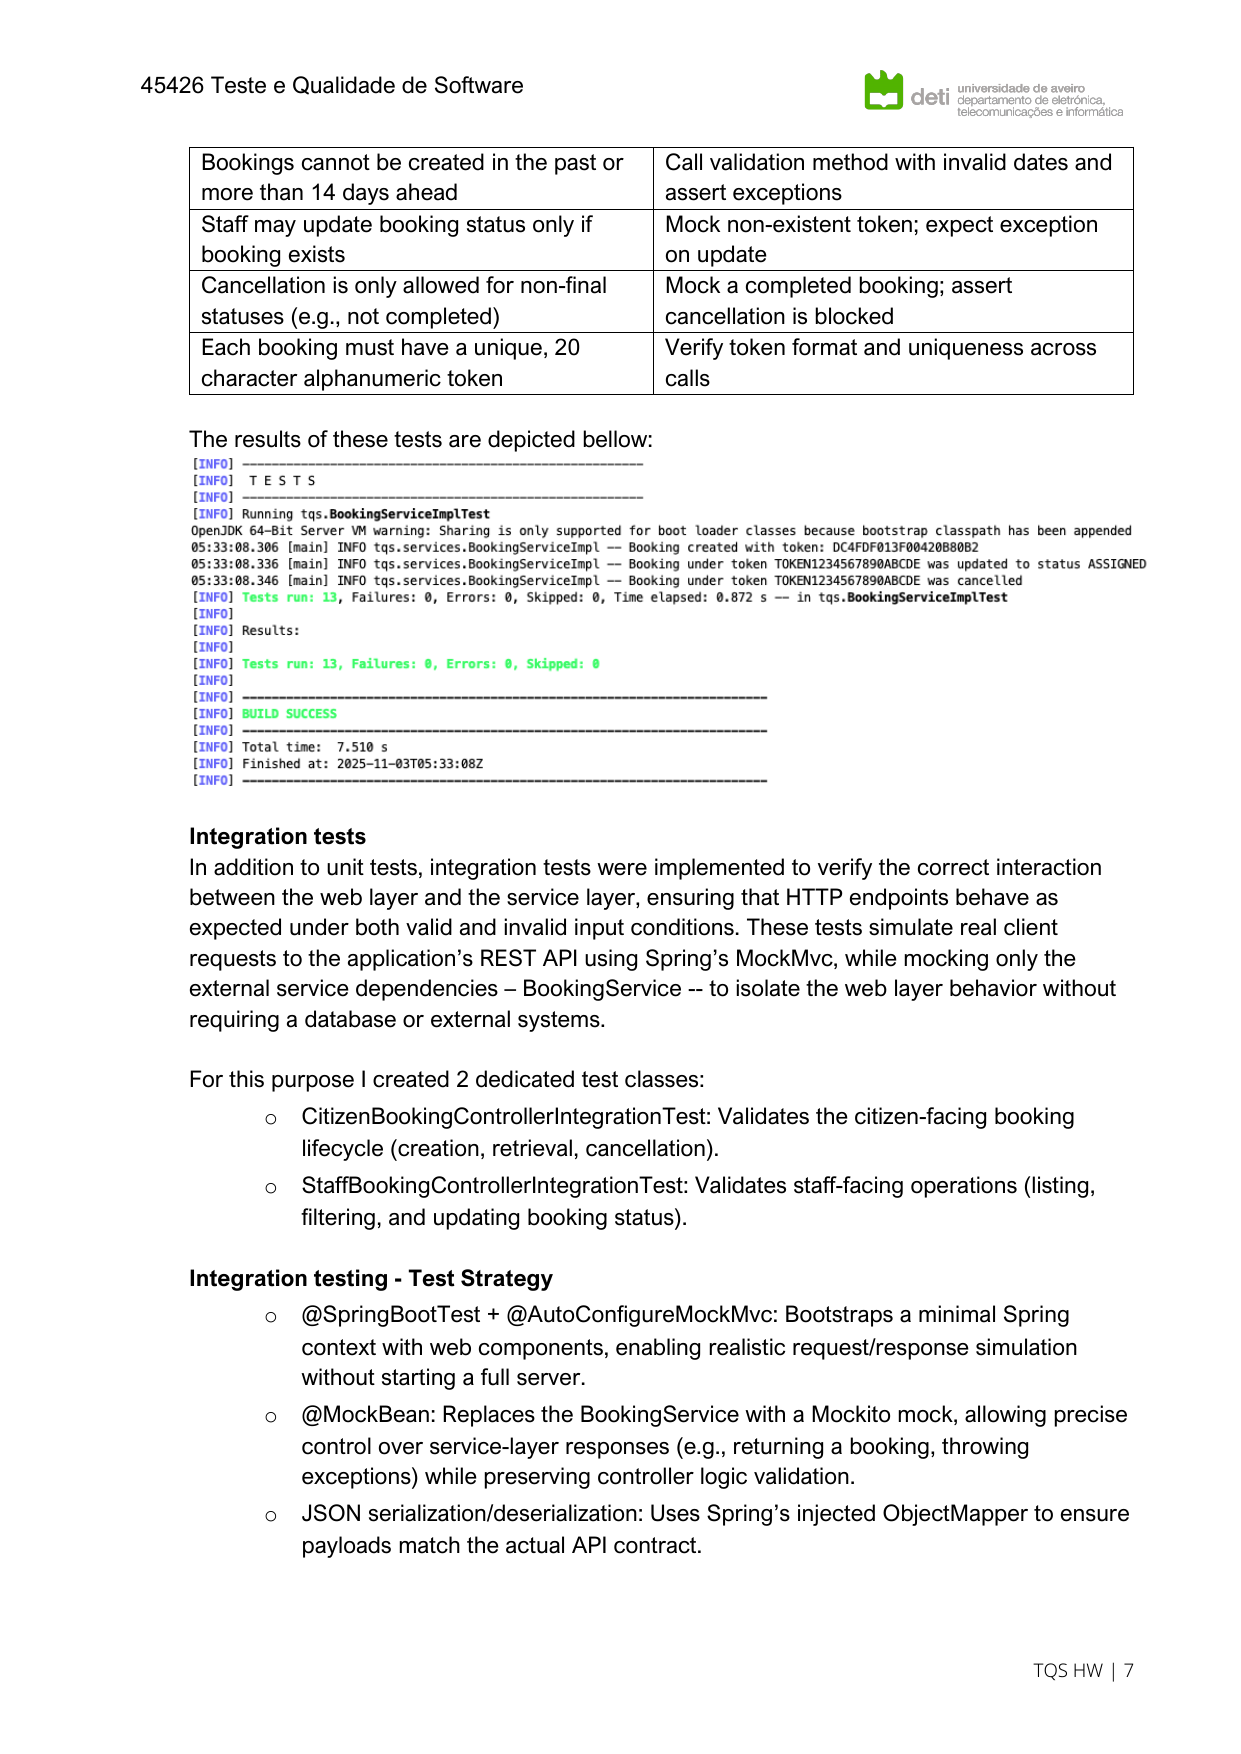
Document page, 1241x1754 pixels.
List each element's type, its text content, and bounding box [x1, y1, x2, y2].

text The results of these tests are depicted bellow: [189, 425, 1134, 453]
list StaffBookingControllerIntegrationTest: Validates staff-facing operations (listing, filtering, and updating booking status). [264, 1171, 1134, 1231]
picture [864, 70, 1124, 119]
table_cell Call validation method with invalid dates and assert exceptions [654, 148, 1133, 208]
table_cell Each booking must have a unique, 20 character alphanumeric token [190, 333, 653, 394]
list JSON serialization/deserialization: Uses Spring’s injected ObjectMapper to ensure payloads match the actual API contract. [264, 1499, 1134, 1558]
table_cell Staff may update booking status only if booking exists [190, 210, 653, 270]
table_cell Verify token format and uniqueness across calls [654, 333, 1133, 394]
text Integration tests [189, 822, 1134, 850]
table_cell Mock a completed booking; assert cancellation is blocked [654, 271, 1133, 332]
text For this purpose I created 2 dedicated test classes: [189, 1065, 1134, 1093]
list @MockBean: Replaces the BookingService with a Mockito mock, allowing precise control over service-layer responses (e.g., returning a booking, throwing exceptions) while preserving controller logic validation. [264, 1399, 1134, 1490]
list @SpringBootTest + @AutoConfigureMockMvc: Bootstraps a minimal Spring context with web components, enabling realistic request/response simulation without starting a full server. [264, 1300, 1134, 1391]
text Integration testing - Test Strategy [189, 1264, 1134, 1291]
list CitizenBookingControllerIntegrationTest: Validates the citizen-facing booking lifecycle (creation, retrieval, cancellation). [264, 1102, 1134, 1162]
table_cell Bookings cannot be created in the past or more than 14 days ahead [190, 148, 653, 208]
picture [188, 455, 1160, 789]
table_cell Cancellation is only allowed for non-final statuses (e.g., not completed) [190, 271, 653, 332]
text In addition to unit tests, integration tests were implemented to verify the correct interaction between the web layer and the service layer, ensuring that HTTP endpoints behave as expected under both valid and invalid input conditions. These tests simulate real client requests to the application’s REST API using Spring’s MockMvc, while mocking only the external service dependencies – BookingService -- to isolate the web layer behavior without requiring a database or external systems. [189, 852, 1134, 1032]
table_cell Mock non-existent token; expect exception on update [654, 210, 1133, 270]
